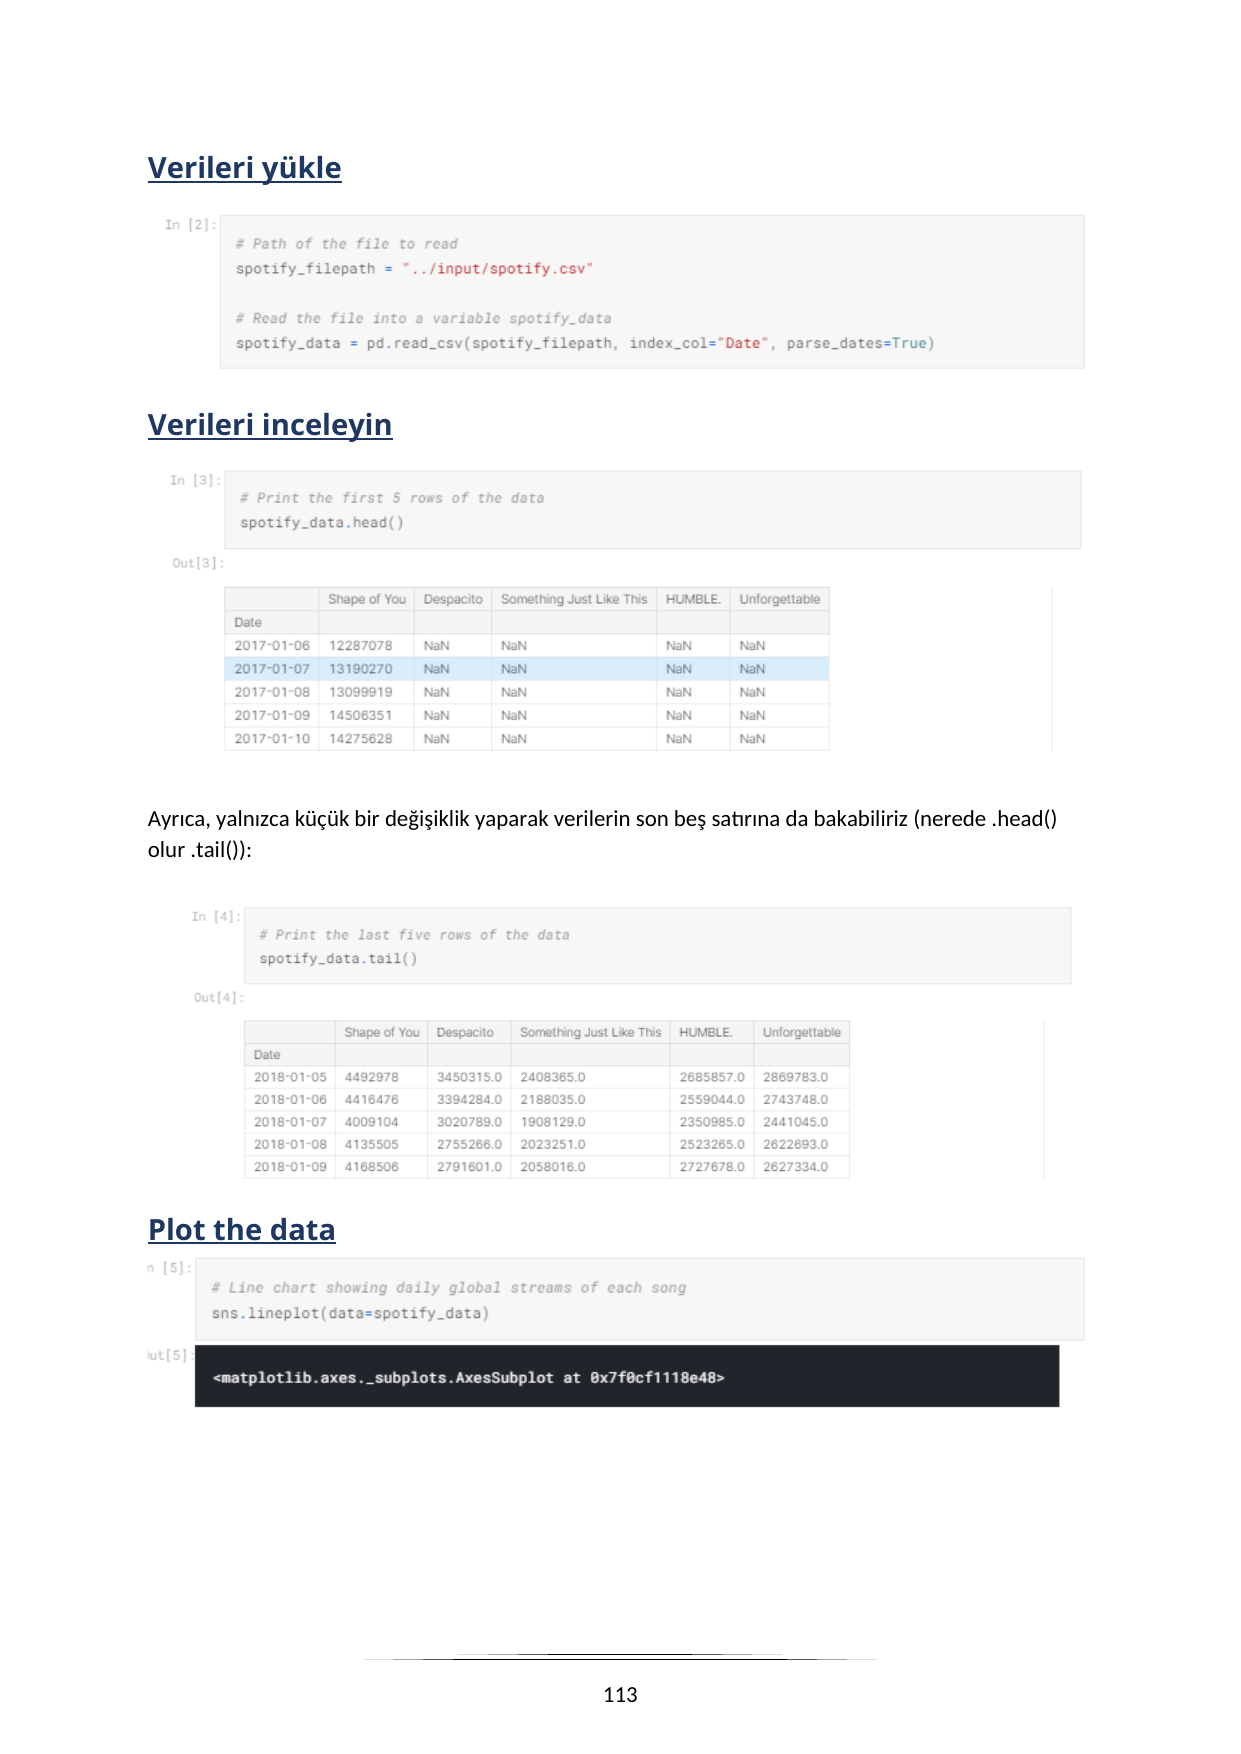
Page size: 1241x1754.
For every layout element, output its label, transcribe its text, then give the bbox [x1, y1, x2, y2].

picture [147, 1251, 1093, 1422]
text Ayrıca, yalnızca küçük bir değişiklik yaparak verilerin son beş satırına da bakabiliriz (nerede .head() olur .tail()): [148, 804, 1093, 863]
picture [147, 190, 1093, 386]
picture [147, 881, 1093, 1190]
picture [147, 447, 1093, 786]
subtitle Verileri inceleyin [148, 404, 1093, 444]
subtitle Plot the data [148, 1209, 1093, 1248]
subtitle Verileri yükle [148, 148, 1093, 187]
